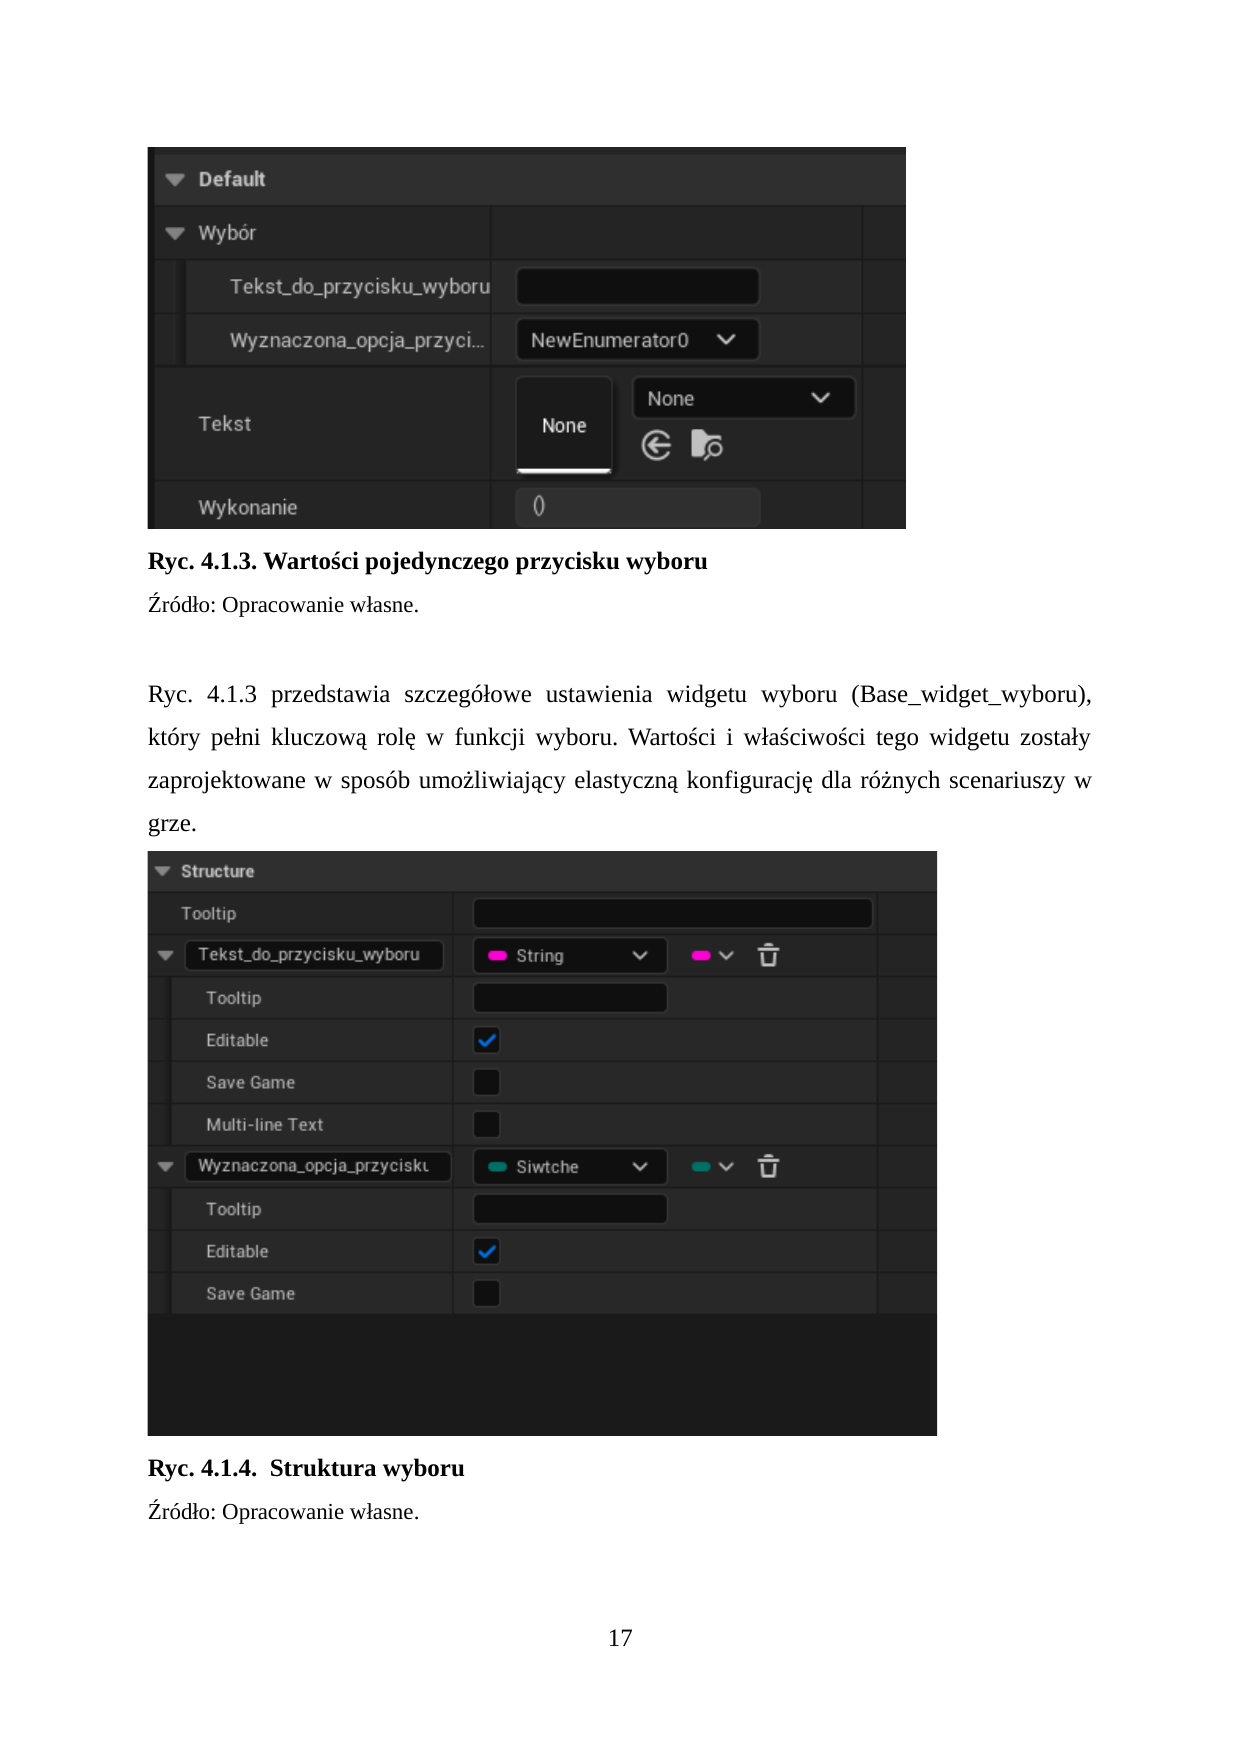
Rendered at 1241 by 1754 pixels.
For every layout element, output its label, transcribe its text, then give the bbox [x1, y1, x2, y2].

text Ryc. 4.1.3. Wartości pojedynczego przycisku wyboru [148, 546, 1093, 574]
text Ryc. 4.1.4. Struktura wyboru [148, 1453, 1093, 1482]
text Źródło: Opracowanie własne. [148, 1498, 1093, 1525]
text Źródło: Opracowanie własne. [148, 591, 1093, 617]
picture [147, 147, 906, 529]
text Ryc. 4.1.3 przedstawia szczegółowe ustawienia widgetu wyboru (Base_widget_wyboru), który pełni kluczową rolę w funkcji wyboru. Wartości i właściwości tego widgetu zostały zaprojektowane w sposób umożliwiający elastyczną konfigurację dla różnych scenariuszy w grze. [148, 679, 1093, 837]
picture [147, 851, 938, 1436]
